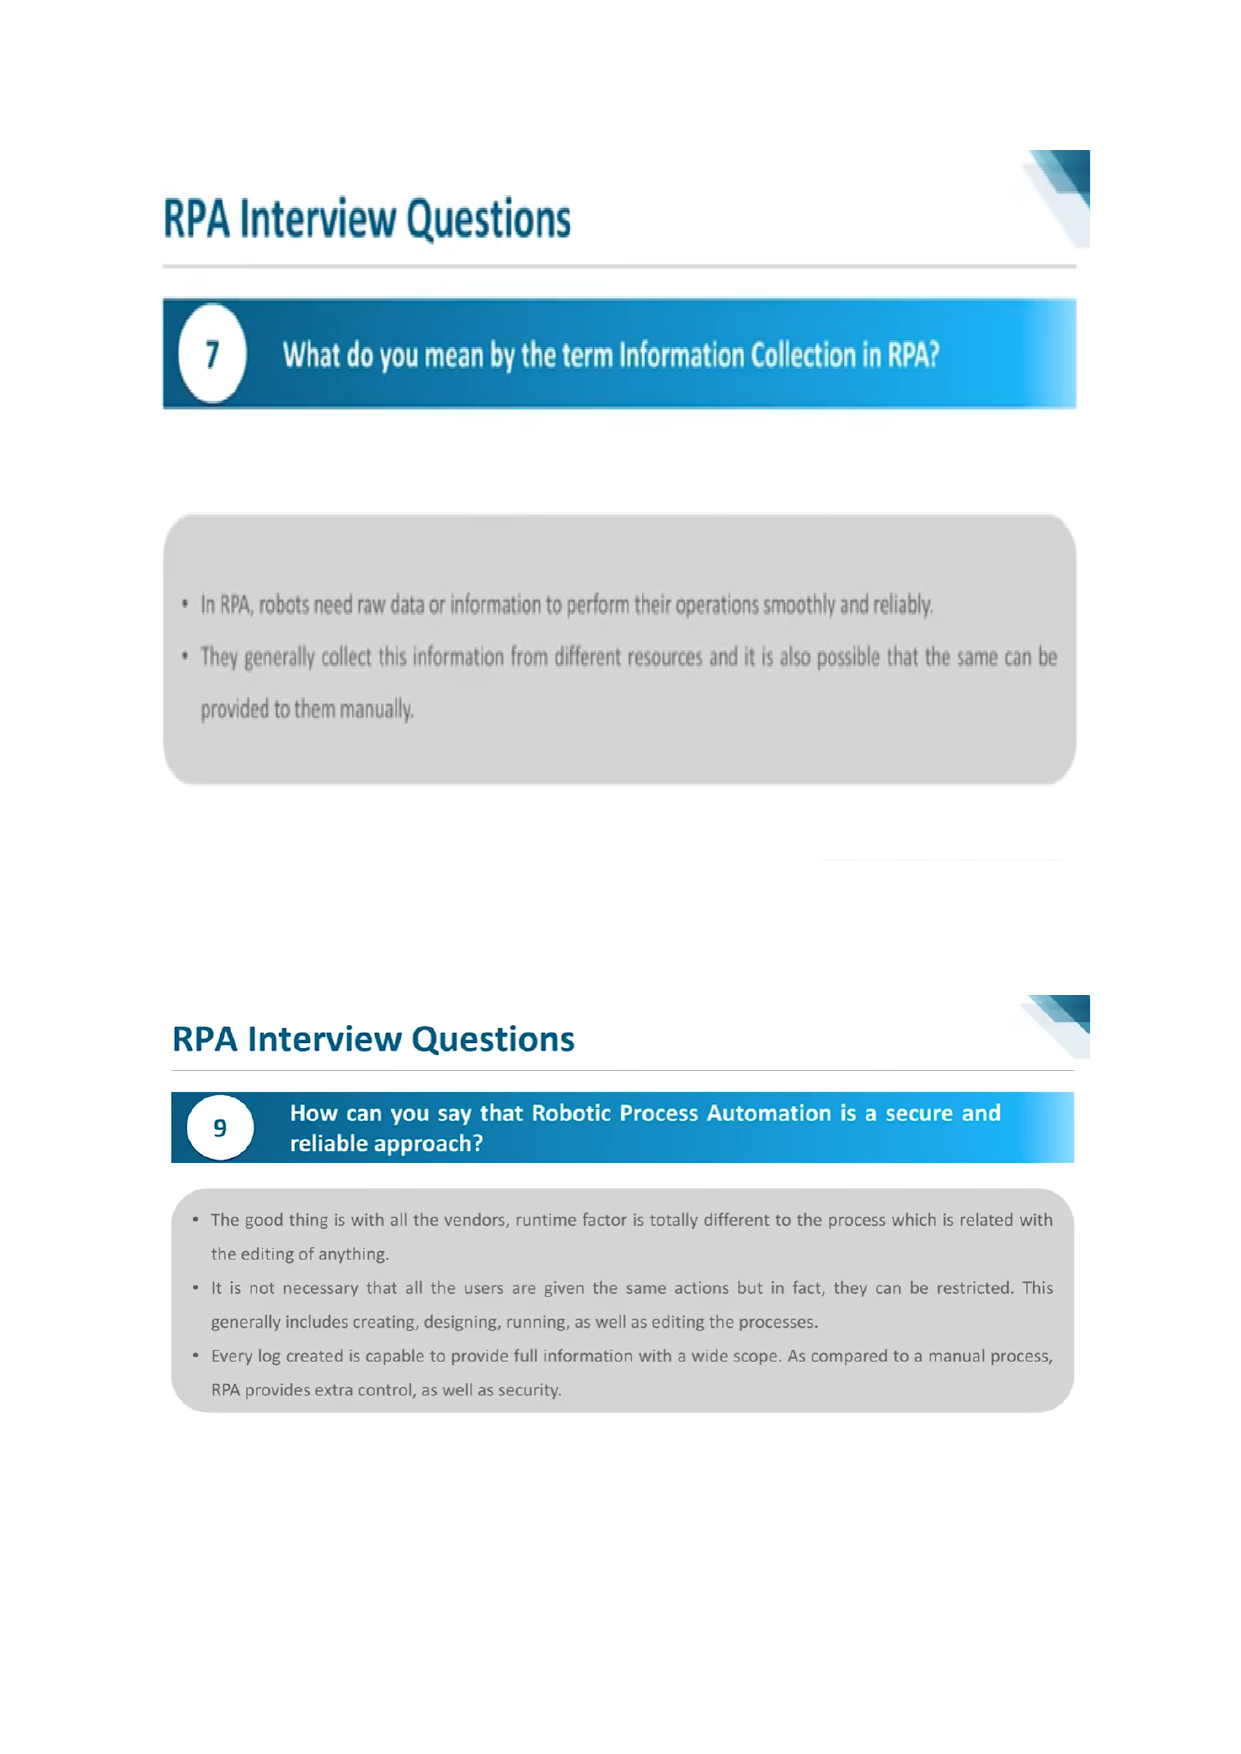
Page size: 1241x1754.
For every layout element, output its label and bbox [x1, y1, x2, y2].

picture [150, 150, 1091, 861]
picture [150, 995, 1091, 1448]
